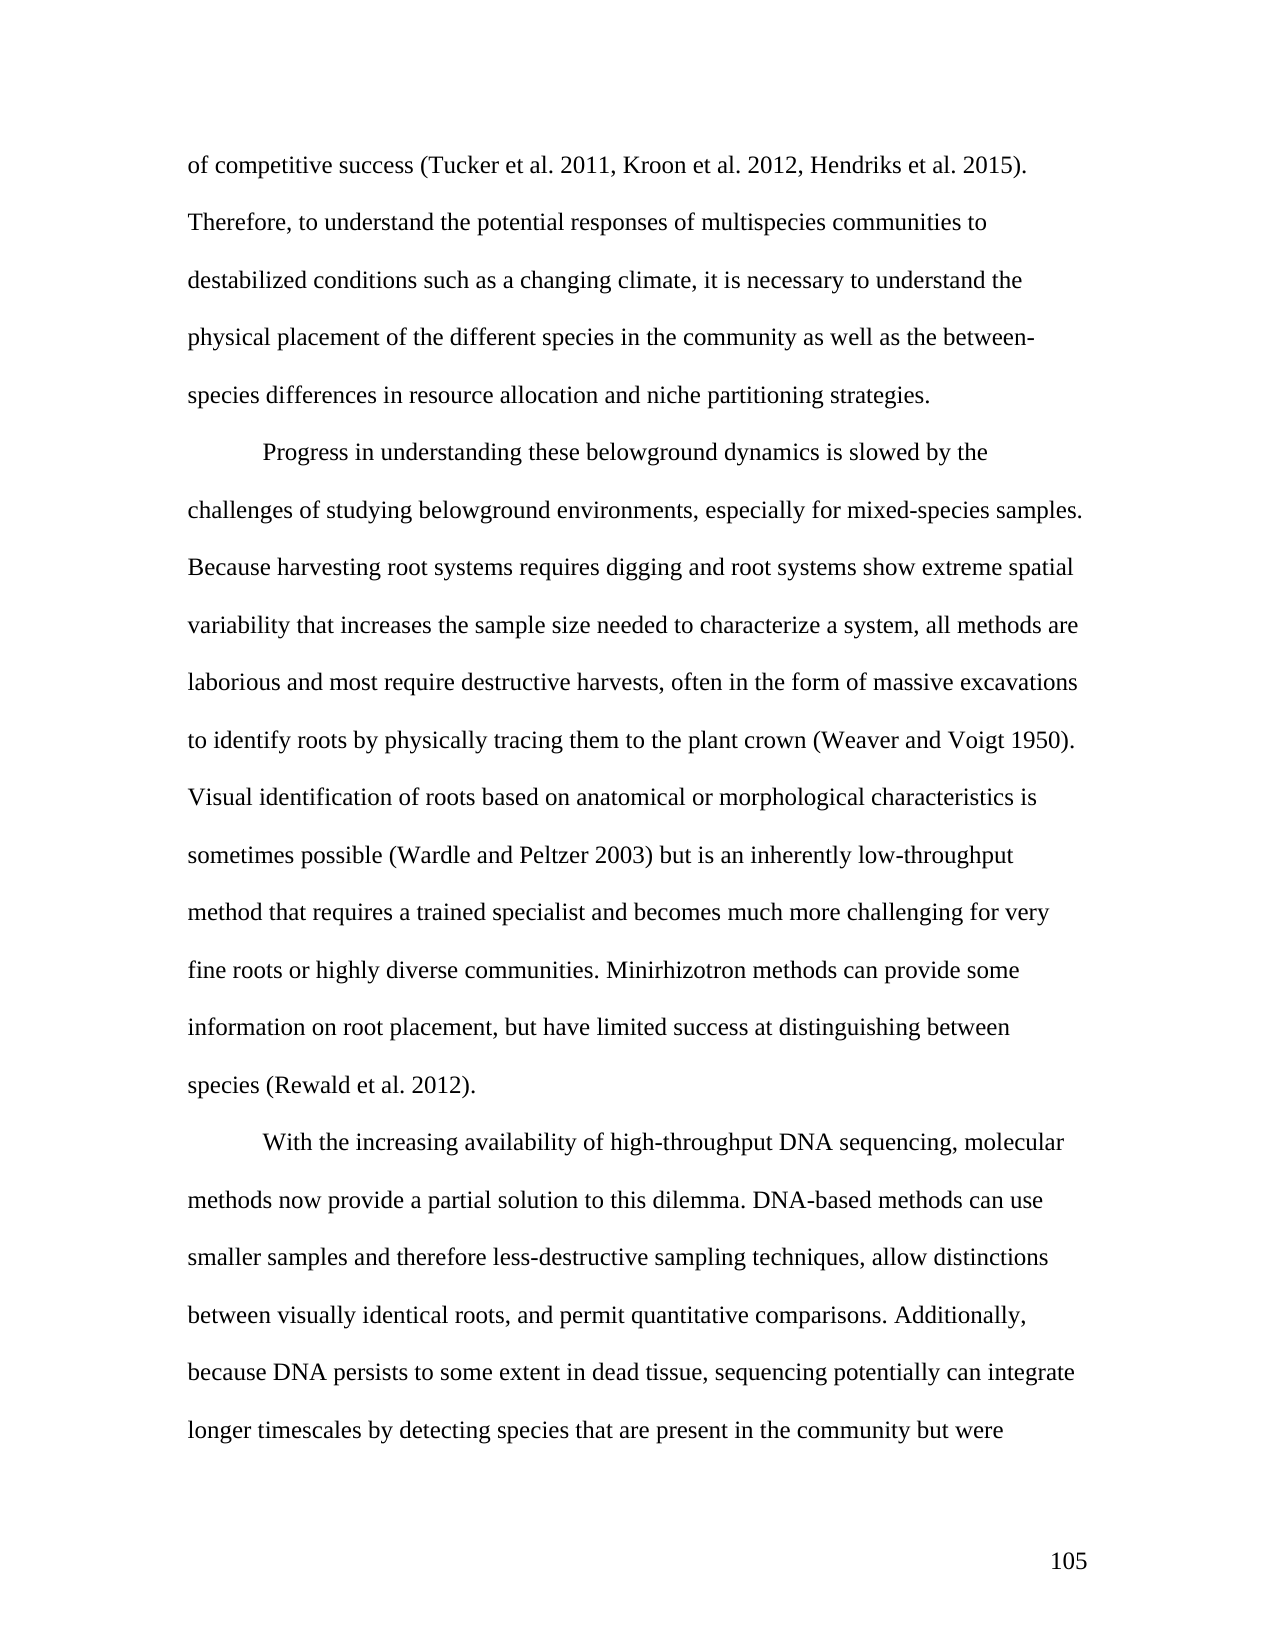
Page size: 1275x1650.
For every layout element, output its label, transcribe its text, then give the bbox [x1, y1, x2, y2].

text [187, 150, 1087, 409]
text Progress in understanding these belowground dynamics is slowed by the challenges of studying belowground environments, especially for mixed-species samples. Because harvesting root systems requires digging and root systems show extreme spatial variability that increases the sample size needed to characterize a system, all methods are laborious and most require destructive harvests, often in the form of massive excavations to identify roots by physically tracing them to the plant crown (Weaver and Voigt 1950). Visual identification of roots based on anatomical or morphological characteristics is sometimes possible (Wardle and Peltzer 2003) but is an inherently low-throughput method that requires a trained specialist and becomes much more challenging for very fine roots or highly diverse communities. Minirhizotron methods can provide some information on root placement, but have limited success at distinguishing between species (Rewald et al. 2012). [187, 437, 1087, 1099]
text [187, 1127, 1087, 1444]
